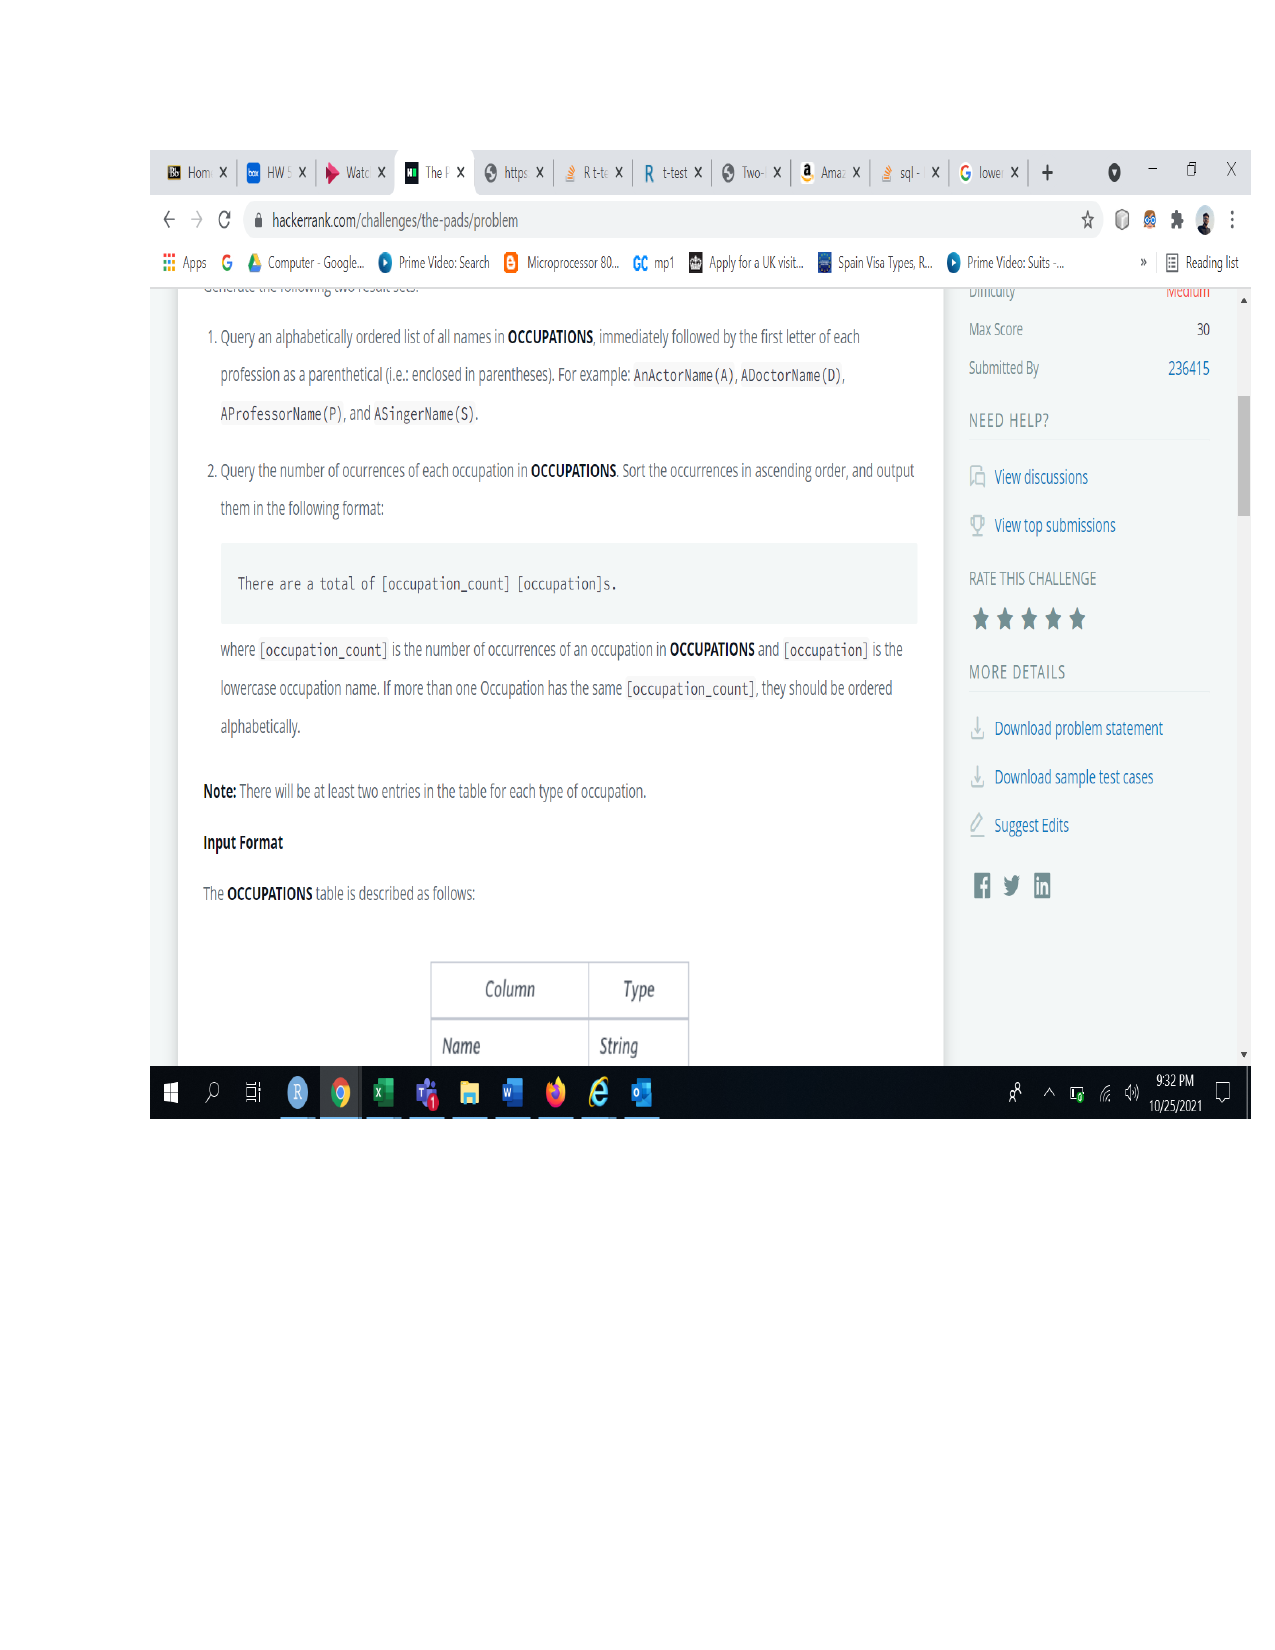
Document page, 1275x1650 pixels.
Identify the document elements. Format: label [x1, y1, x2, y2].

picture [150, 150, 1251, 1119]
